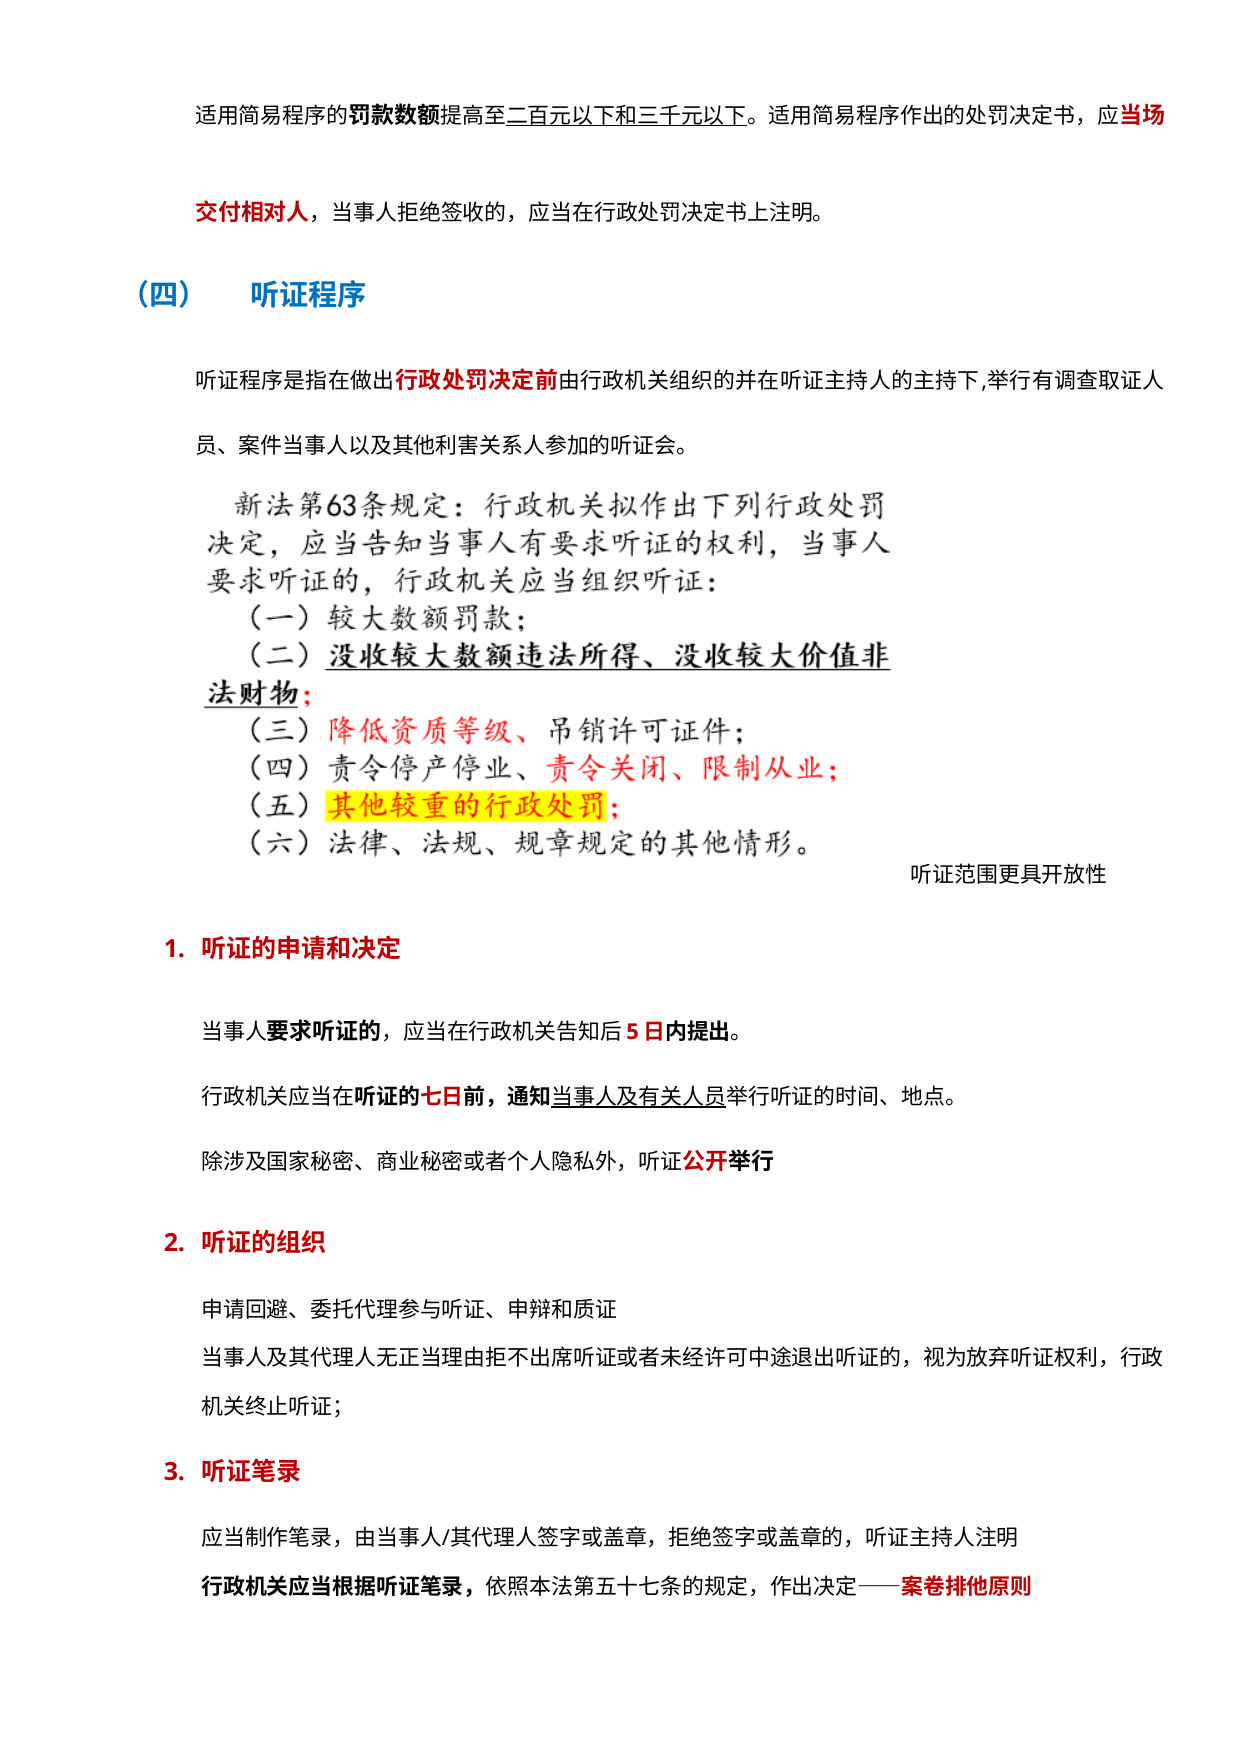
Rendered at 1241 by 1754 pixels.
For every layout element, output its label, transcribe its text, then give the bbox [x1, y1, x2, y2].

list 应当制作笔录，由当事人/其代理人签字或盖章，拒绝签字或盖章的，听证主持人注明 [201, 1520, 1165, 1553]
picture [195, 485, 911, 883]
list 当事人要求听证的，应当在行政机关告知后5日内提出。 [201, 997, 1165, 1062]
list 行政机关应当根据听证笔录，依照本法第五十七条的规定，作出决定——案卷排他原则 [201, 1568, 1165, 1601]
list 听证的申请和决定 [163, 914, 1165, 979]
list 听证程序是指在做出行政处罚决定前由行政机关组织的并在听证主持人的主持下,举行有调查取证人员、案件当事人以及其他利害关系人参加的听证会。 [195, 346, 1165, 460]
list 行政机关应当在听证的七日前，通知当事人及有关人员举行听证的时间、地点。 [201, 1078, 1165, 1111]
list 当事人及其代理人无正当理由拒不出席听证或者未经许可中途退出听证的，视为放弃听证权利，行政机关终止听证； [201, 1340, 1165, 1421]
list 适用简易程序的罚款数额提高至二百元以下和三千元以下。适用简易程序作出的处罚决定书，应当场交付相对人，当事人拒绝签收的，应当在行政处罚决定书上注明。 [195, 81, 1165, 243]
list 听证程序 [120, 260, 1165, 325]
list 申请回避、委托代理参与听证、申辩和质证 [201, 1292, 1165, 1324]
list 听证笔录 [163, 1437, 1165, 1502]
list 听证的组织 [163, 1208, 1165, 1273]
list 除涉及国家秘密、商业秘密或者个人隐私外，听证公开举行 [201, 1127, 1165, 1192]
